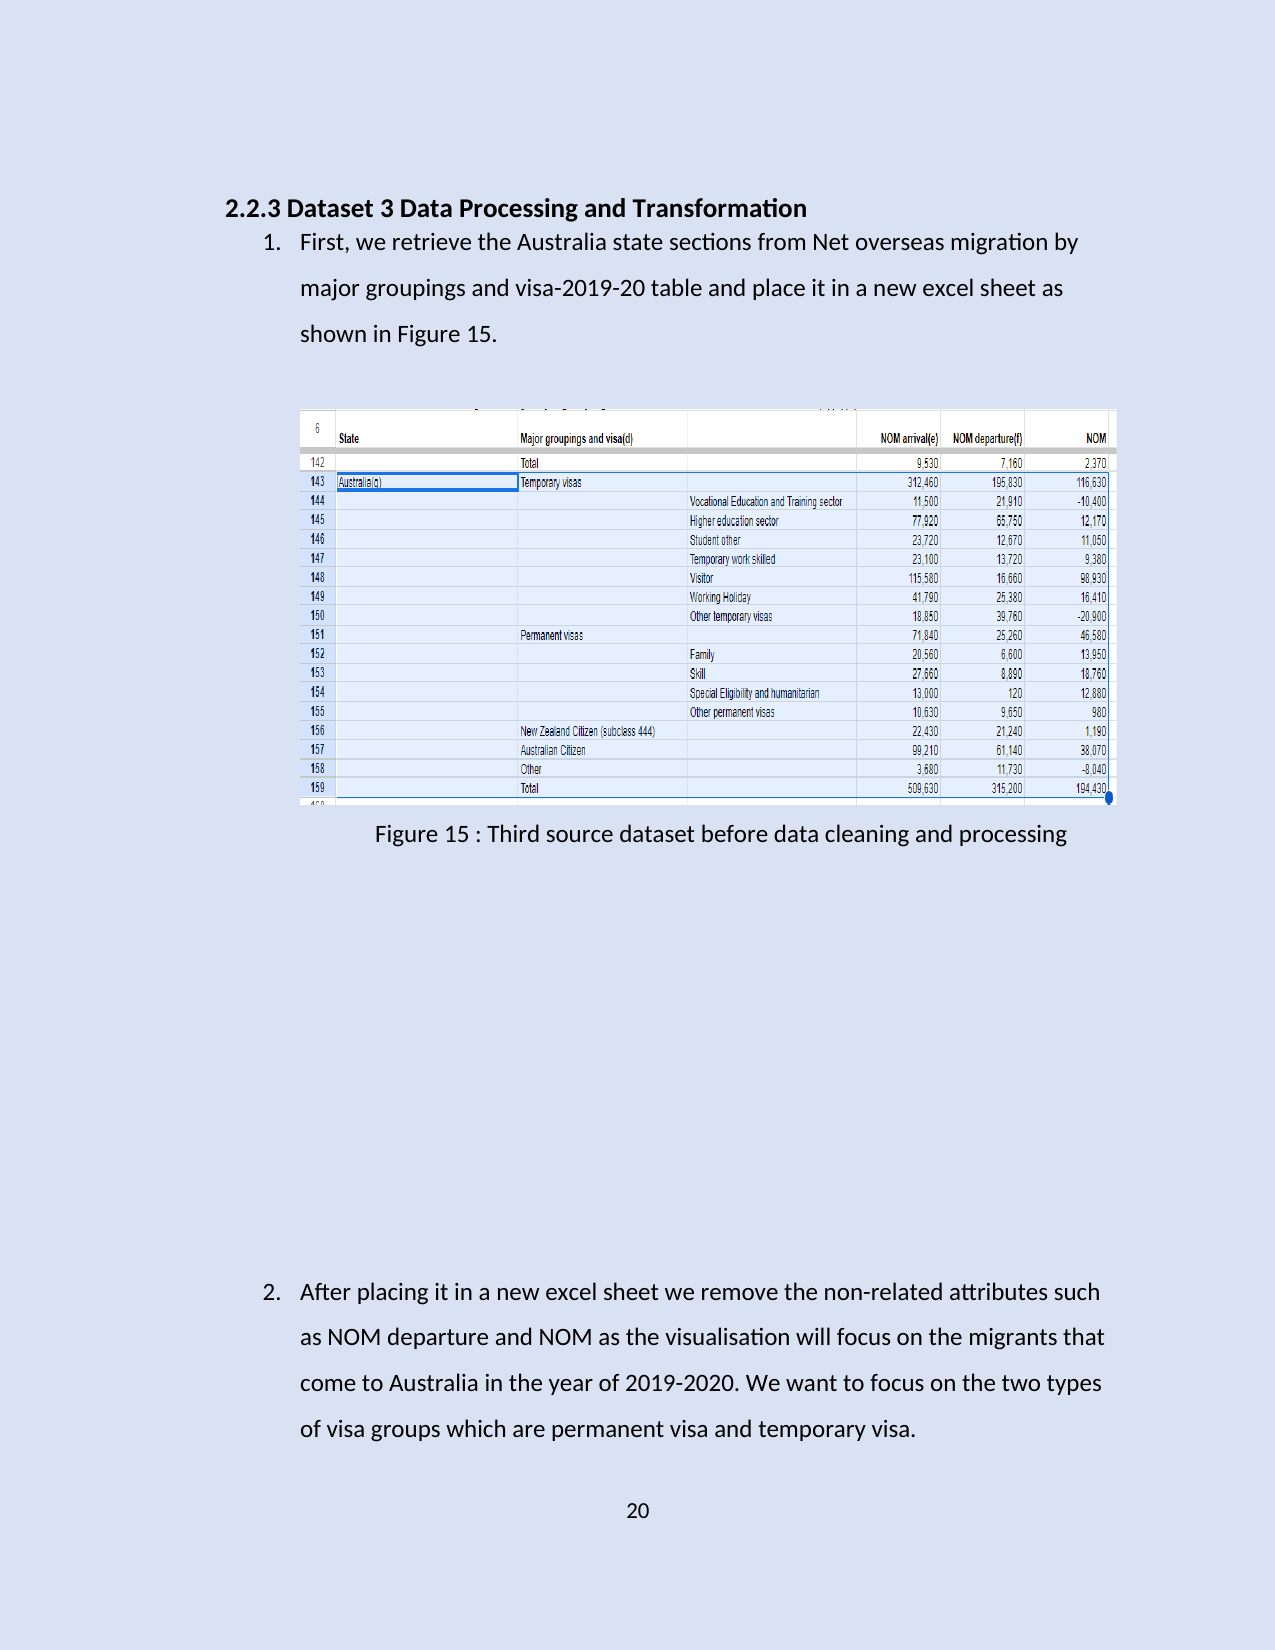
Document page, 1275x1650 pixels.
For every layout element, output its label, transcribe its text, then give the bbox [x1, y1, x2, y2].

list First, we retrieve the Australia state sections from Net overseas migration by major groupings and visa-2019-20 table and place it in a new excel sheet as shown in Figure 15. [262, 227, 1125, 348]
text Figure 15 : Third source dataset before data cleaning and processing [262, 818, 1125, 849]
subtitle 2.2.3 Dataset 3 Data Processing and Transformation [150, 191, 1125, 224]
list After placing it in a new excel sheet we remove the non-related attributes such as NOM departure and NOM as the visualisation will focus on the migrants that come to Australia in the year of 2019-2020. We want to focus on the two types of visa groups which are permanent visa and temporary visa. [262, 1276, 1125, 1443]
picture [300, 409, 1117, 805]
